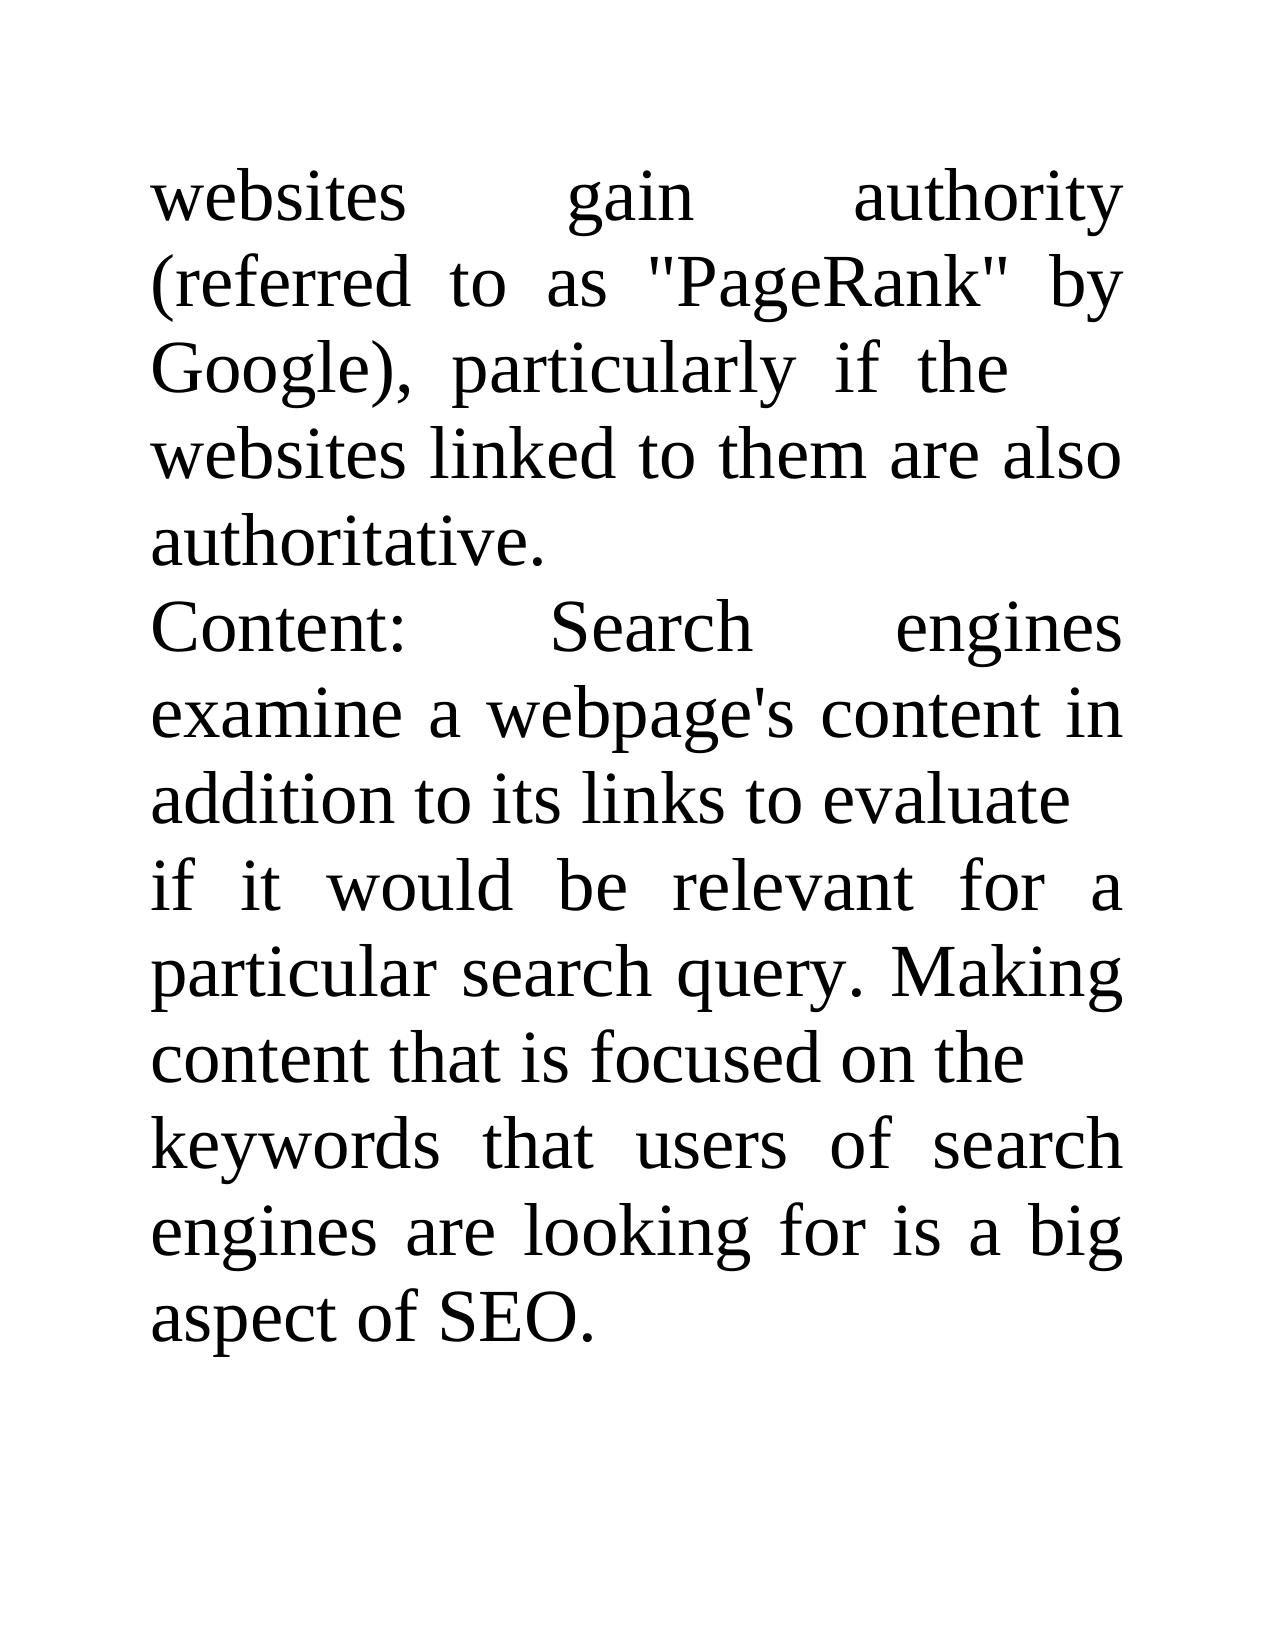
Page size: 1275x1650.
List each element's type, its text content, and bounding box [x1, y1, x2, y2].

text websites linked to them are also authoritative. [150, 581, 1125, 754]
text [150, 150, 1125, 322]
text if it would be relevant for a particular search query. Making content that is focused on the [150, 1012, 1125, 1271]
text websites gain authority (referred to as "PageRank" by Google), particularly if the [150, 322, 1125, 581]
text Content: Search engines examine a webpage's content in addition to its links to evaluate [150, 754, 1125, 1012]
